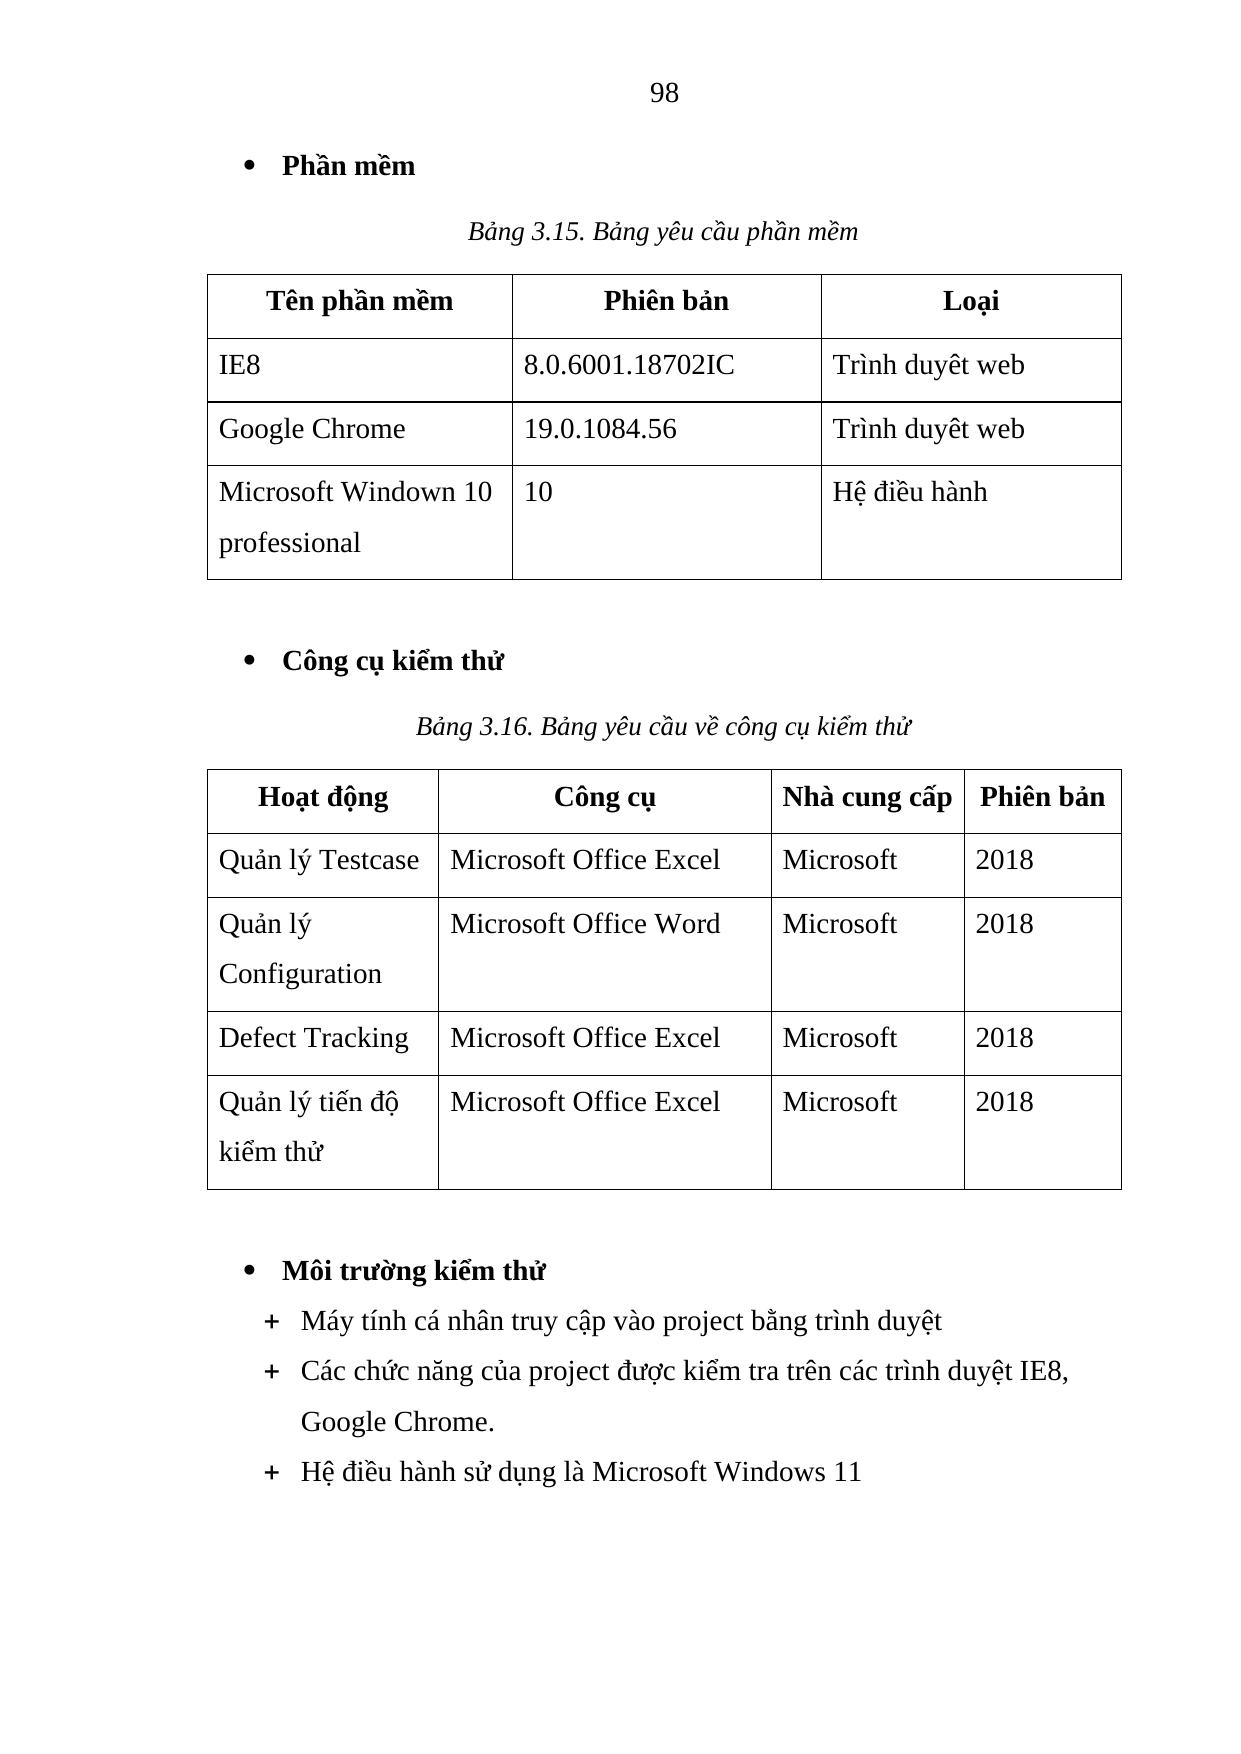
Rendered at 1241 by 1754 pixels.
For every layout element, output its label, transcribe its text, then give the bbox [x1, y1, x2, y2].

table_cell Microsoft [772, 1012, 964, 1075]
table_cell 2018 [965, 834, 1121, 897]
table_cell Microsoft Office Excel [439, 1076, 771, 1189]
table_cell Microsoft [772, 1076, 964, 1189]
list Công cụ kiểm thử [244, 643, 1122, 677]
table_cell 10 [513, 466, 821, 579]
table_header Phiên bản [965, 770, 1121, 833]
list Hệ điều hành sử dụng là Microsoft Windows 11 [263, 1454, 1122, 1488]
table_cell Trình duyêt web [822, 339, 1121, 401]
list Các chức năng của project được kiểm tra trên các trình duyệt IE8, Google Chrome. [263, 1353, 1122, 1437]
table_cell Microsoft Office Word [439, 898, 771, 1011]
table_cell Quản lý Configuration [208, 898, 438, 1011]
table_cell 19.0.1084.56 [513, 403, 821, 465]
table_cell 2018 [965, 1012, 1121, 1075]
table_cell IE8 [208, 339, 512, 401]
table_cell Quản lý Testcase [208, 834, 438, 897]
table_cell Hệ điều hành [822, 466, 1121, 579]
table_cell Google Chrome [208, 403, 512, 465]
table_cell Defect Tracking [208, 1012, 438, 1075]
table_header Loại [822, 275, 1121, 338]
table_cell 8.0.6001.18702IC [513, 339, 821, 401]
table_cell Microsoft Office Excel [439, 834, 771, 897]
table_cell Microsoft Office Excel [439, 1012, 771, 1075]
table_cell Microsoft [772, 834, 964, 897]
table_header Công cụ [439, 770, 771, 833]
table_cell 2018 [965, 898, 1121, 1011]
list Máy tính cá nhân truy cập vào project bằng trình duyệt [263, 1303, 1122, 1337]
list Phần mềm [244, 148, 1122, 181]
table_header Hoạt động [208, 770, 438, 833]
table_cell Microsoft Windown 10 professional [208, 466, 512, 579]
table_cell Microsoft [772, 898, 964, 1011]
list Môi trường kiểm thử [244, 1253, 1122, 1286]
table_header Tên phần mềm [208, 275, 512, 338]
table_cell 2018 [965, 1076, 1121, 1189]
table_header Phiên bản [513, 275, 821, 338]
table_header Nhà cung cấp [772, 770, 964, 833]
table_cell Quản lý tiến độ kiểm thử [208, 1076, 438, 1189]
table_cell Trình duyêt web [822, 403, 1121, 465]
